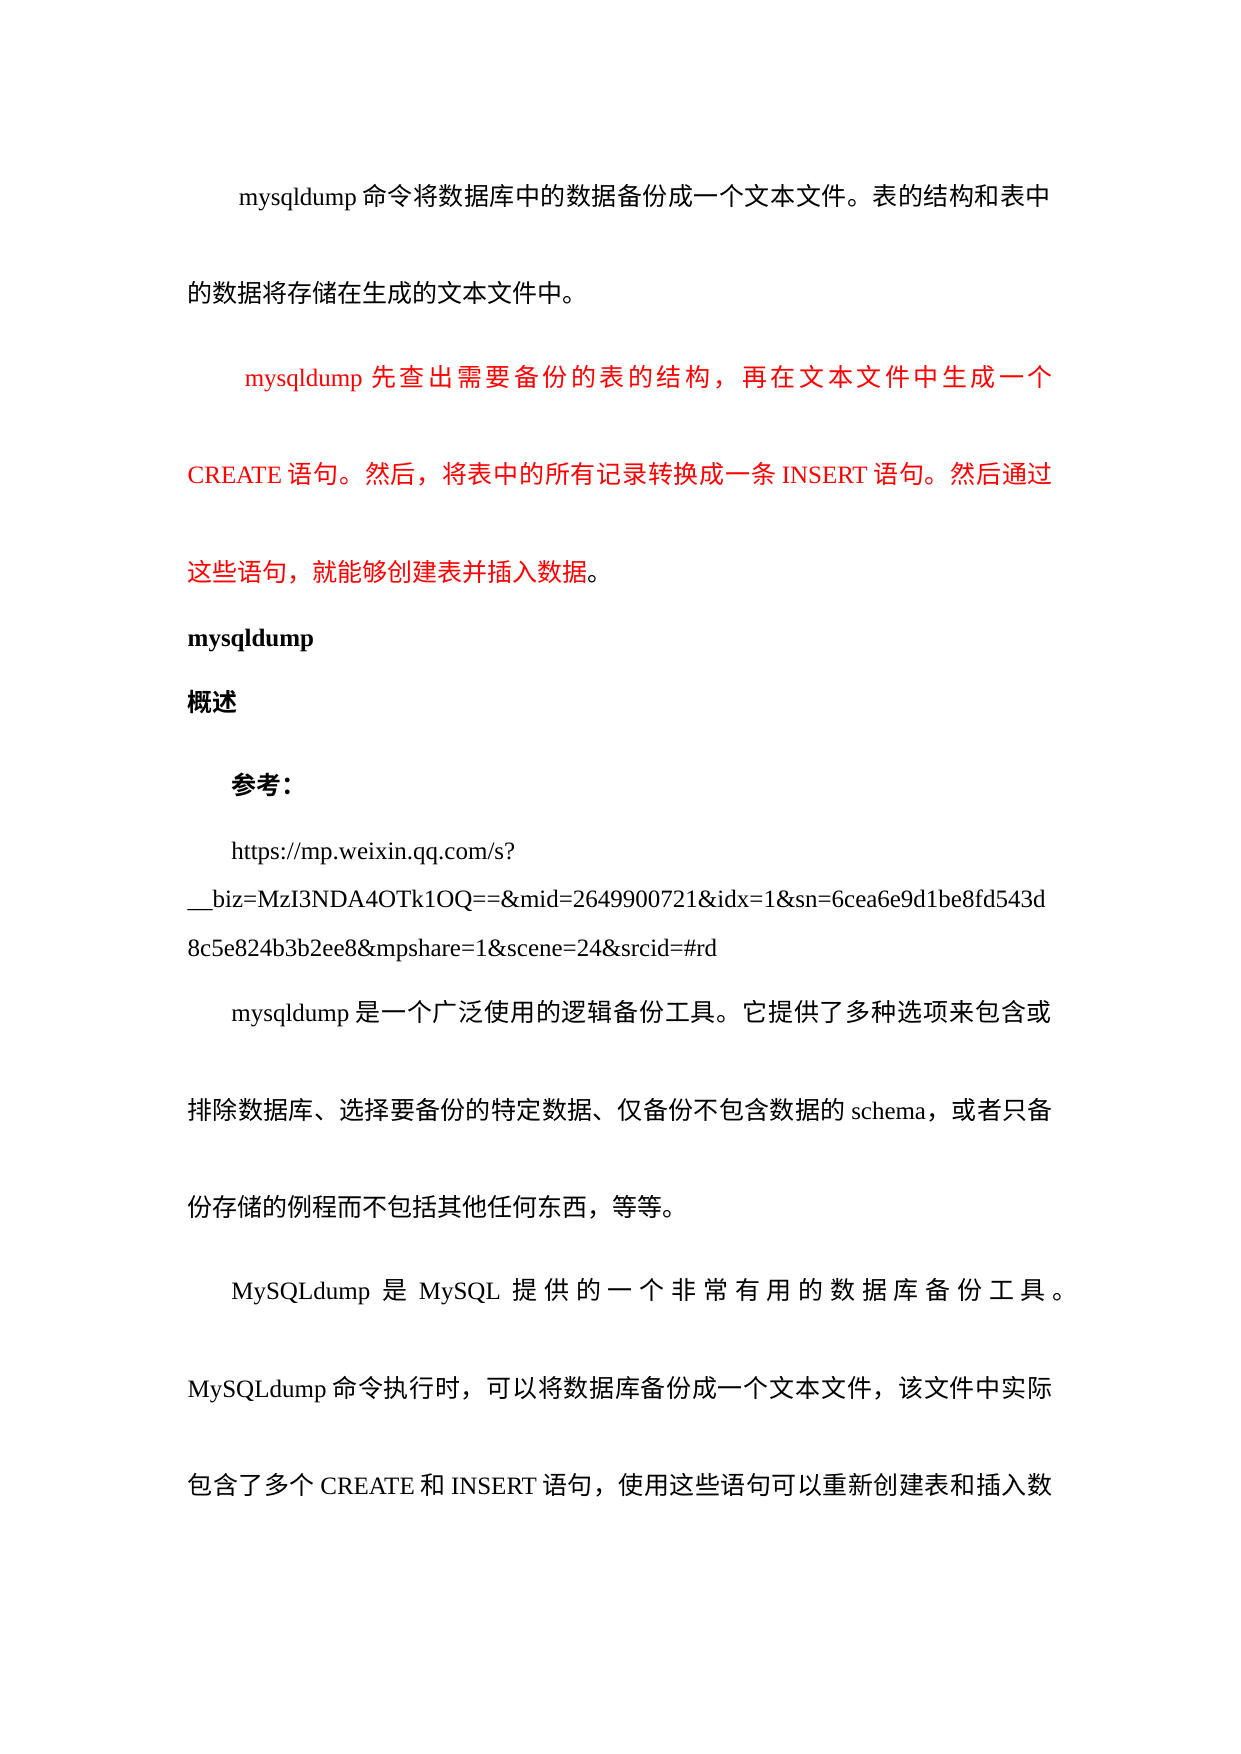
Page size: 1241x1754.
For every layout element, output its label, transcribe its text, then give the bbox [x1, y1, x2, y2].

subtitle mysqldump [187, 621, 1053, 653]
text mysqldump先查出需要备份的表的结构，再在文本文件中生成一个CREATE语句。然后，将表中的所有记录转换成一条INSERT语句。然后通过这些语句，就能够创建表并插入数据。 [187, 343, 1053, 603]
text 参考： [187, 751, 1053, 816]
text mysqldump命令将数据库中的数据备份成一个文本文件。表的结构和表中的数据将存储在生成的文本文件中。 [187, 162, 1053, 324]
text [187, 1256, 1053, 1516]
subtitle 概述 [187, 668, 1053, 733]
text https://mp.weixin.qq.com/s?__biz=MzI3NDA4OTk1OQ==&mid=2649900721&idx=1&sn=6cea6e9d1be8fd543d8c5e824b3b2ee8&mpshare=1&scene=24&srcid=#rd [187, 834, 1053, 964]
text mysqldump是一个广泛使用的逻辑备份工具。它提供了多种选项来包含或排除数据库、选择要备份的特定数据、仅备份不包含数据的schema，或者只备份存储的例程而不包括其他任何东西，等等。 [187, 978, 1053, 1238]
